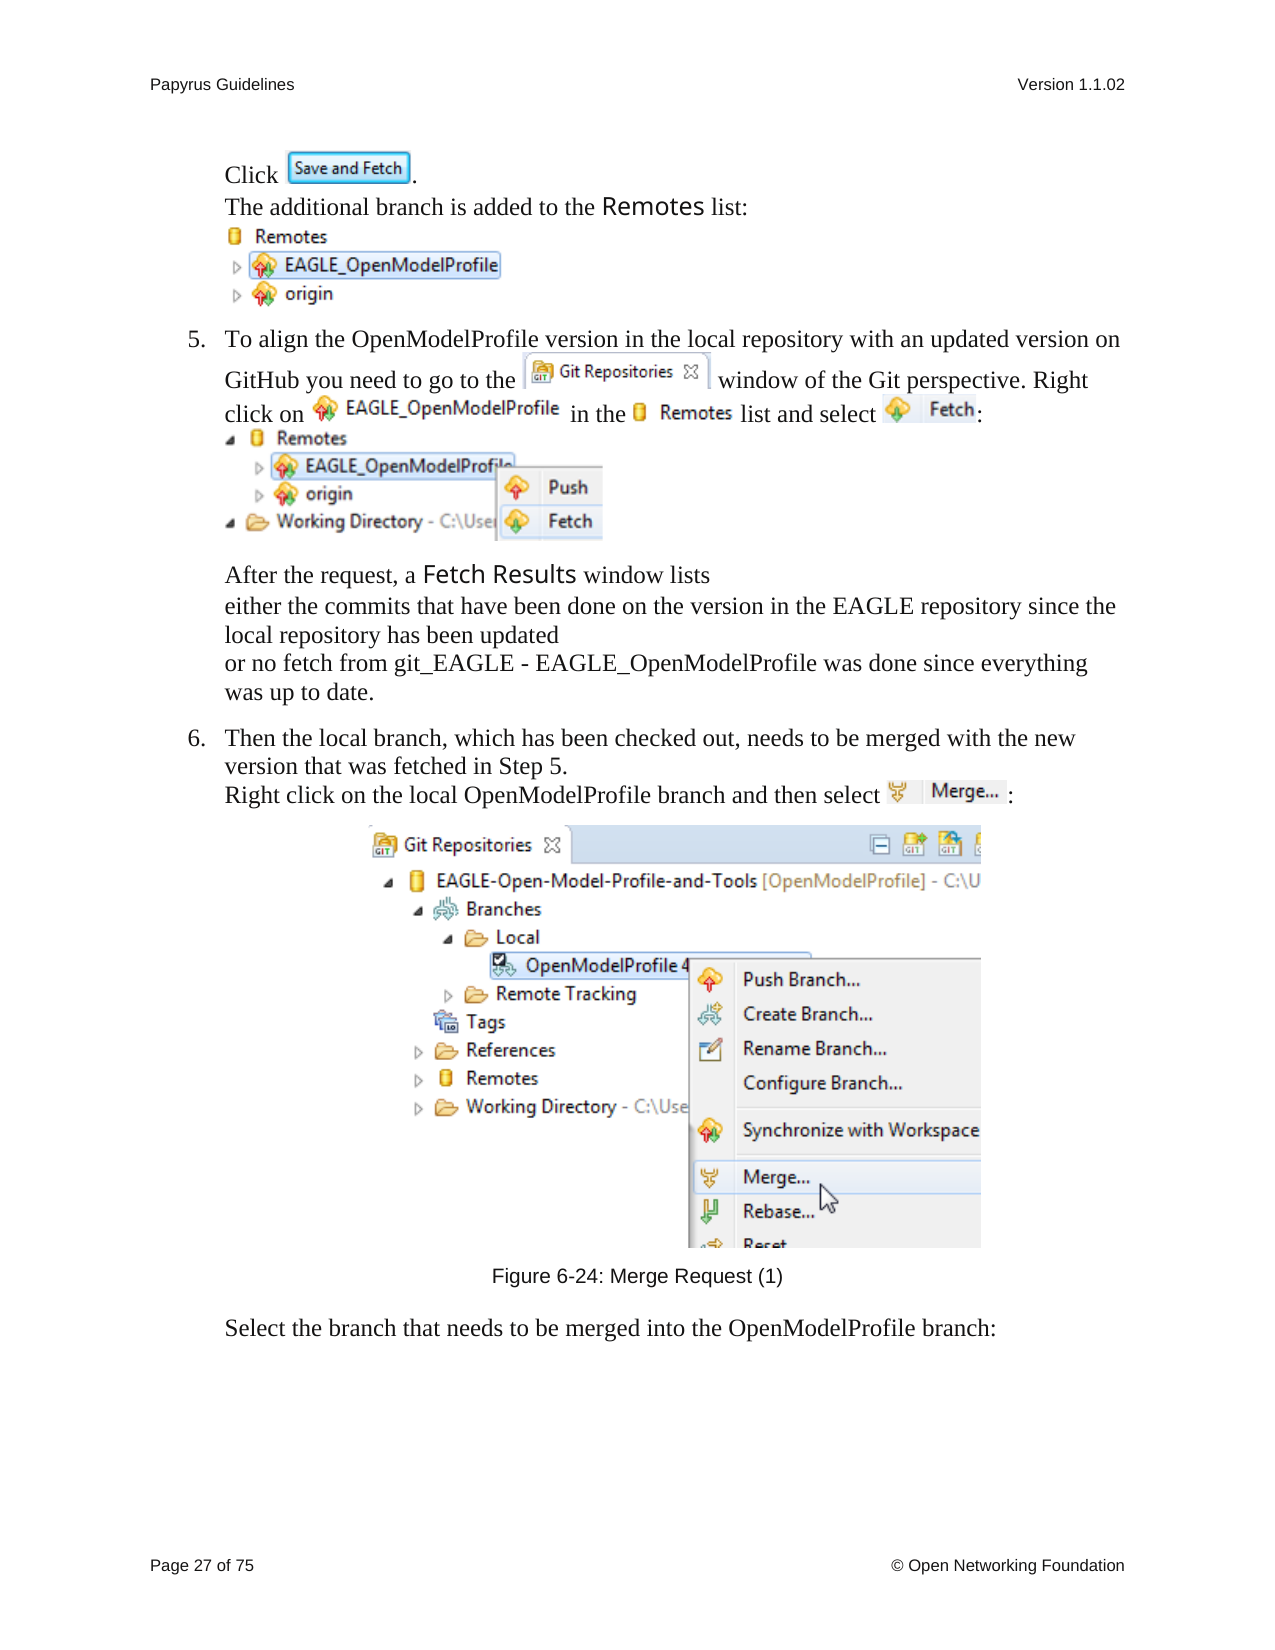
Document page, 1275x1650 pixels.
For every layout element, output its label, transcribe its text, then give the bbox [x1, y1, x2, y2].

picture [632, 400, 734, 423]
picture [882, 394, 977, 423]
text Click . The additional branch is added to the Remotes list: [224, 150, 1125, 307]
picture [522, 352, 712, 389]
picture [224, 223, 506, 308]
picture [284, 150, 412, 184]
picture [368, 825, 981, 1248]
picture [224, 427, 603, 541]
picture [310, 394, 564, 423]
text After the request, a Fetch Results window lists either the commits that have been done on the version in the EAGLE repository since the local repository has been updated or no fetch from git_EAGLE - EAGLE_OpenModelProfile was done since everything was up to date. [224, 557, 1125, 706]
list Then the local branch, which has been checked out, needs to be merged with the new version that was fetched in Step 5. Right click on the local OpenModelProfile branch and then select : [187, 723, 1125, 809]
text Select the branch that needs to be merged into the OpenModelProfile branch: [224, 1313, 1125, 1342]
picture [886, 780, 1007, 804]
